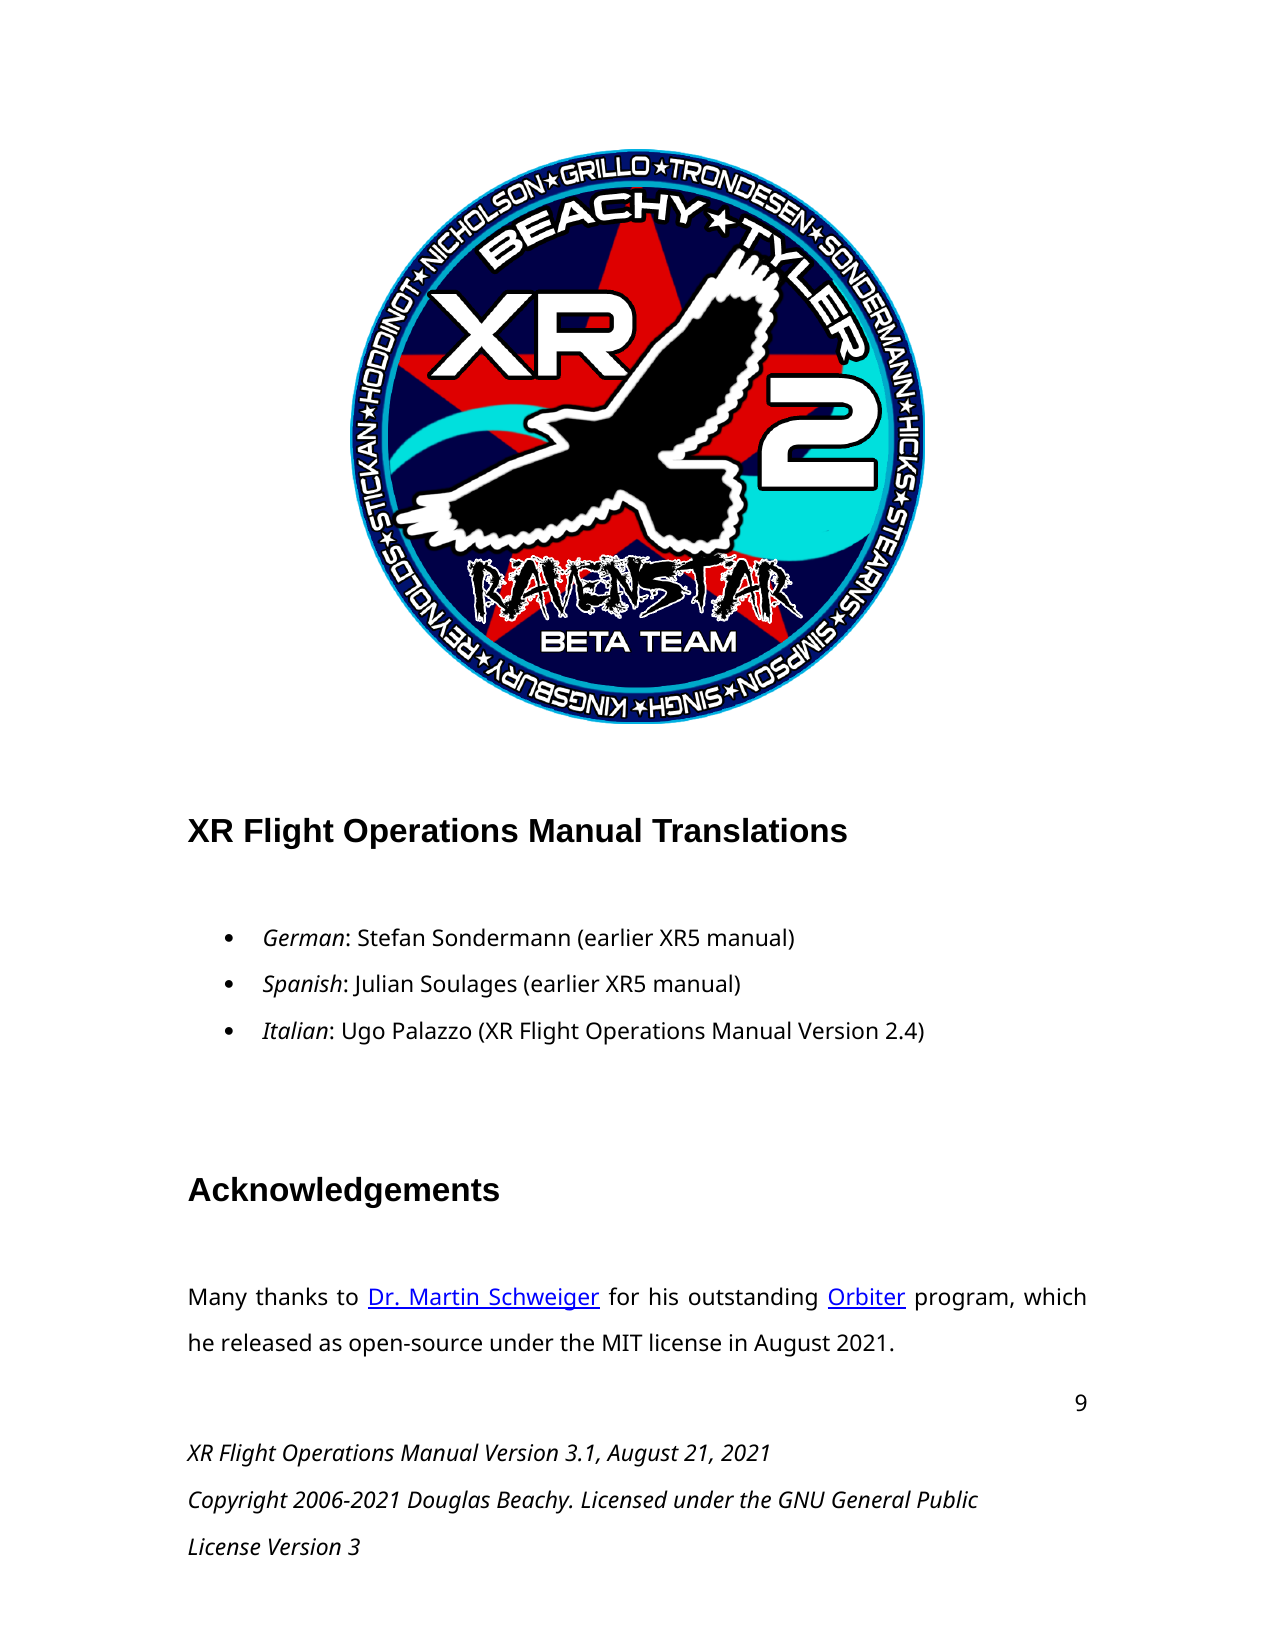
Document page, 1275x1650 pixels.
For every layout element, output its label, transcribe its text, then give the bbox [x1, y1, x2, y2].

subtitle Acknowledgements [187, 1170, 1087, 1208]
picture [659, 149, 925, 404]
subtitle XR Flight Operations Manual Translations [187, 811, 1087, 849]
picture [350, 458, 605, 724]
list Italian: Ugo Palazzo (XR Flight Operations Manual Version 2.4) [225, 1015, 1087, 1046]
list Spanish: Julian Soulages (earlier XR5 manual) [225, 968, 1087, 999]
list German: Stefan Sondermann (earlier XR5 manual) [225, 921, 1087, 953]
picture [353, 152, 922, 721]
picture [671, 470, 925, 724]
picture [350, 149, 618, 417]
text Many thanks to Dr. Martin Schweiger for his outstanding Orbiter program, which he released as open-source under the MIT license in August 2021. [187, 1280, 1087, 1358]
